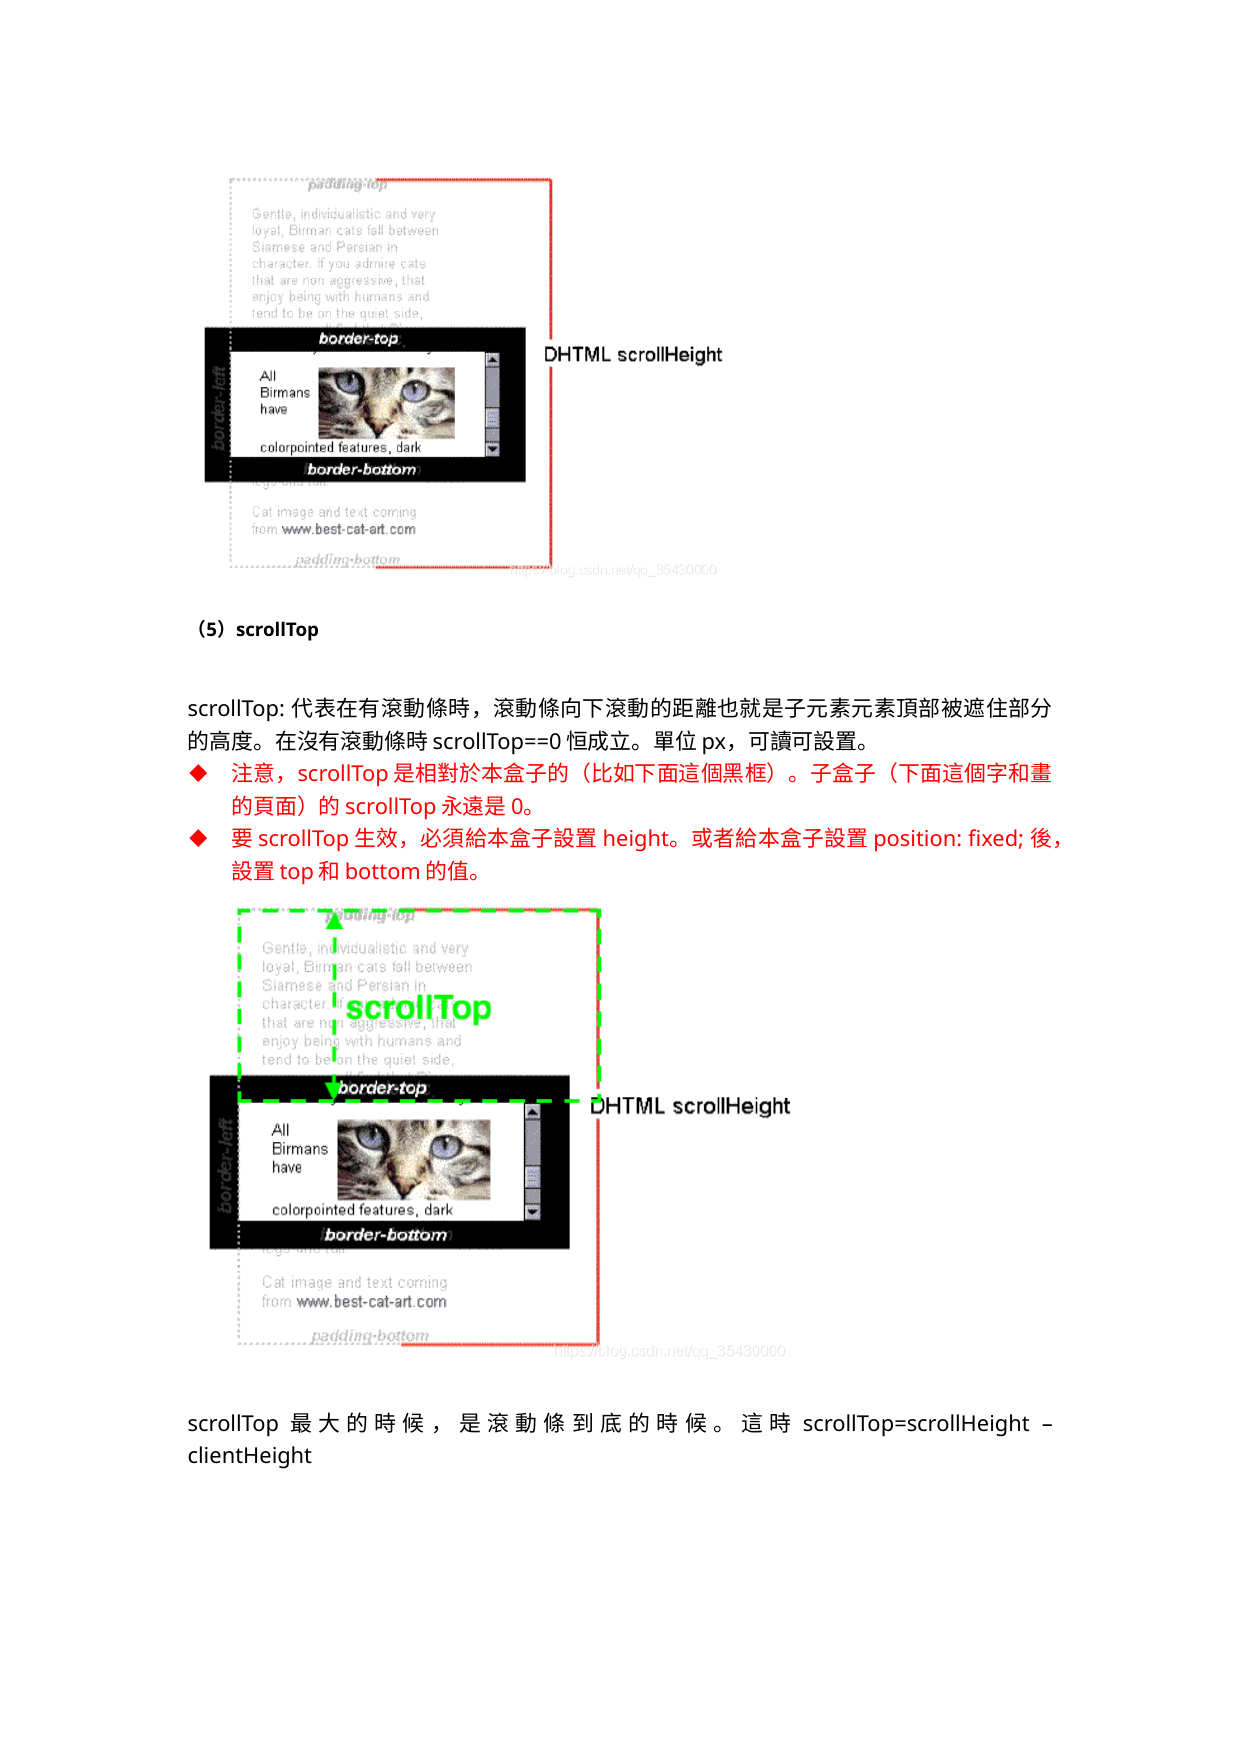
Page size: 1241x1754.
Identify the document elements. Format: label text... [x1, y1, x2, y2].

text scrollTop: 代表在有滾動條時，滾動條向下滾動的距離也就是子元素元素頂部被遮住部分的高度。在沒有滾動條時scrollTop==0恒成立。單位px，可讀可設置。 [187, 691, 1053, 756]
list 注意，scrollTop是相對於本盒子的（比如下面這個黑框）。子盒子（下面這個字和畫的頁面）的scrollTop永遠是0。 [187, 756, 1053, 821]
list 要scrollTop生效，必須給本盒子設置height。或者給本盒子設置position: fixed; 後，設置top和bottom的值。 [187, 821, 1053, 886]
subtitle （5）scrollTop [187, 612, 1053, 644]
text scrollTop最大的時候，是滾動條到底的時候。這時scrollTop=scrollHeight – clientHeight [187, 1406, 1053, 1471]
picture [187, 886, 794, 1368]
picture [187, 162, 724, 585]
